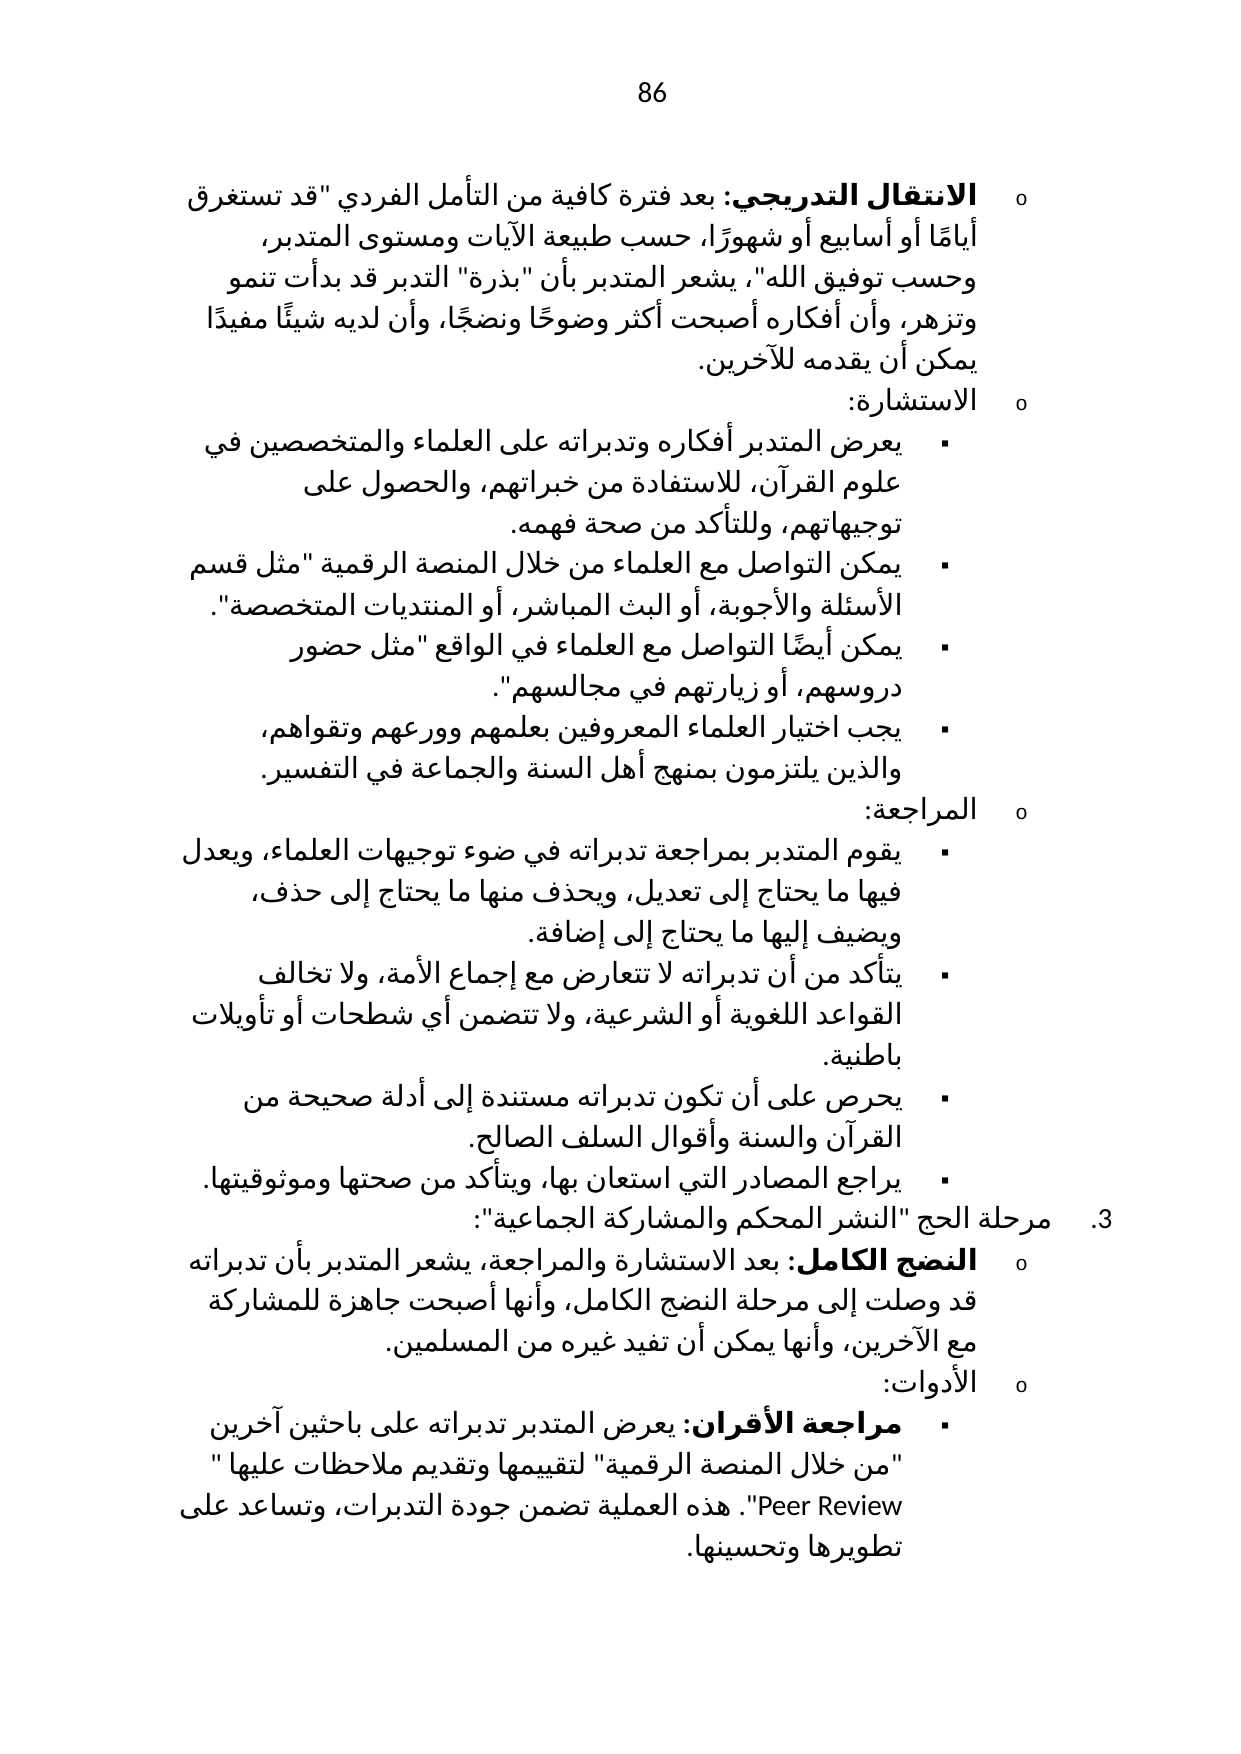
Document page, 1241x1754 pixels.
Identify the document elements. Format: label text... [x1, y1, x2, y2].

list يعرض المتدبر أفكاره وتدبراته على العلماء والمتخصصين في علوم القرآن، للاستفادة من خبراتهم، والحصول على توجيهاتهم، وللتأكد من صحة فهمه. [177, 423, 940, 540]
list الاستشارة: [177, 382, 1015, 417]
list يمكن التواصل مع العلماء من خلال المنصة الرقمية "مثل قسم الأسئلة والأجوبة، أو البث المباشر، أو المنتديات المتخصصة". [177, 546, 940, 622]
list يحرص على أن تكون تدبراته مستندة إلى أدلة صحيحة من القرآن والسنة وأقوال السلف الصالح. [177, 1078, 940, 1154]
list يمكن أيضًا التواصل مع العلماء في الواقع "مثل حضور دروسهم، أو زيارتهم في مجالسهم". [177, 627, 940, 704]
list الانتقال التدريجي: بعد فترة كافية من التأمل الفردي "قد تستغرق أيامًا أو أسابيع أو شهورًا، حسب طبيعة الآيات ومستوى المتدبر، وحسب توفيق الله"، يشعر المتدبر بأن "بذرة" التدبر قد بدأت تنمو وتزهر، وأن أفكاره أصبحت أكثر وضوحًا ونضجًا، وأن لديه شيئًا مفيدًا يمكن أن يقدمه للآخرين. [177, 177, 1015, 377]
list مرحلة الحج "النشر المحكم والمشاركة الجماعية": [177, 1201, 1090, 1236]
list النضج الكامل: بعد الاستشارة والمراجعة، يشعر المتدبر بأن تدبراته قد وصلت إلى مرحلة النضج الكامل، وأنها أصبحت جاهزة للمشاركة مع الآخرين، وأنها يمكن أن تفيد غيره من المسلمين. [177, 1242, 1015, 1359]
list مراجعة الأقران: يعرض المتدبر تدبراته على باحثين آخرين "من خلال المنصة الرقمية" لتقييمها وتقديم ملاحظات عليها "Peer Review". هذه العملية تضمن جودة التدبرات، وتساعد على تطويرها وتحسينها. [177, 1405, 940, 1564]
list الأدوات: [177, 1364, 1015, 1400]
list يقوم المتدبر بمراجعة تدبراته في ضوء توجيهات العلماء، ويعدل فيها ما يحتاج إلى تعديل، ويحذف منها ما يحتاج إلى حذف، ويضيف إليها ما يحتاج إلى إضافة. [177, 832, 940, 950]
list يتأكد من أن تدبراته لا تتعارض مع إجماع الأمة، ولا تخالف القواعد اللغوية أو الشرعية، ولا تتضمن أي شطحات أو تأويلات باطنية. [177, 955, 940, 1072]
list يراجع المصادر التي استعان بها، ويتأكد من صحتها وموثوقيتها. [177, 1160, 940, 1195]
list يجب اختيار العلماء المعروفين بعلمهم وورعهم وتقواهم، والذين يلتزمون بمنهج أهل السنة والجماعة في التفسير. [177, 709, 940, 786]
list المراجعة: [177, 791, 1015, 827]
